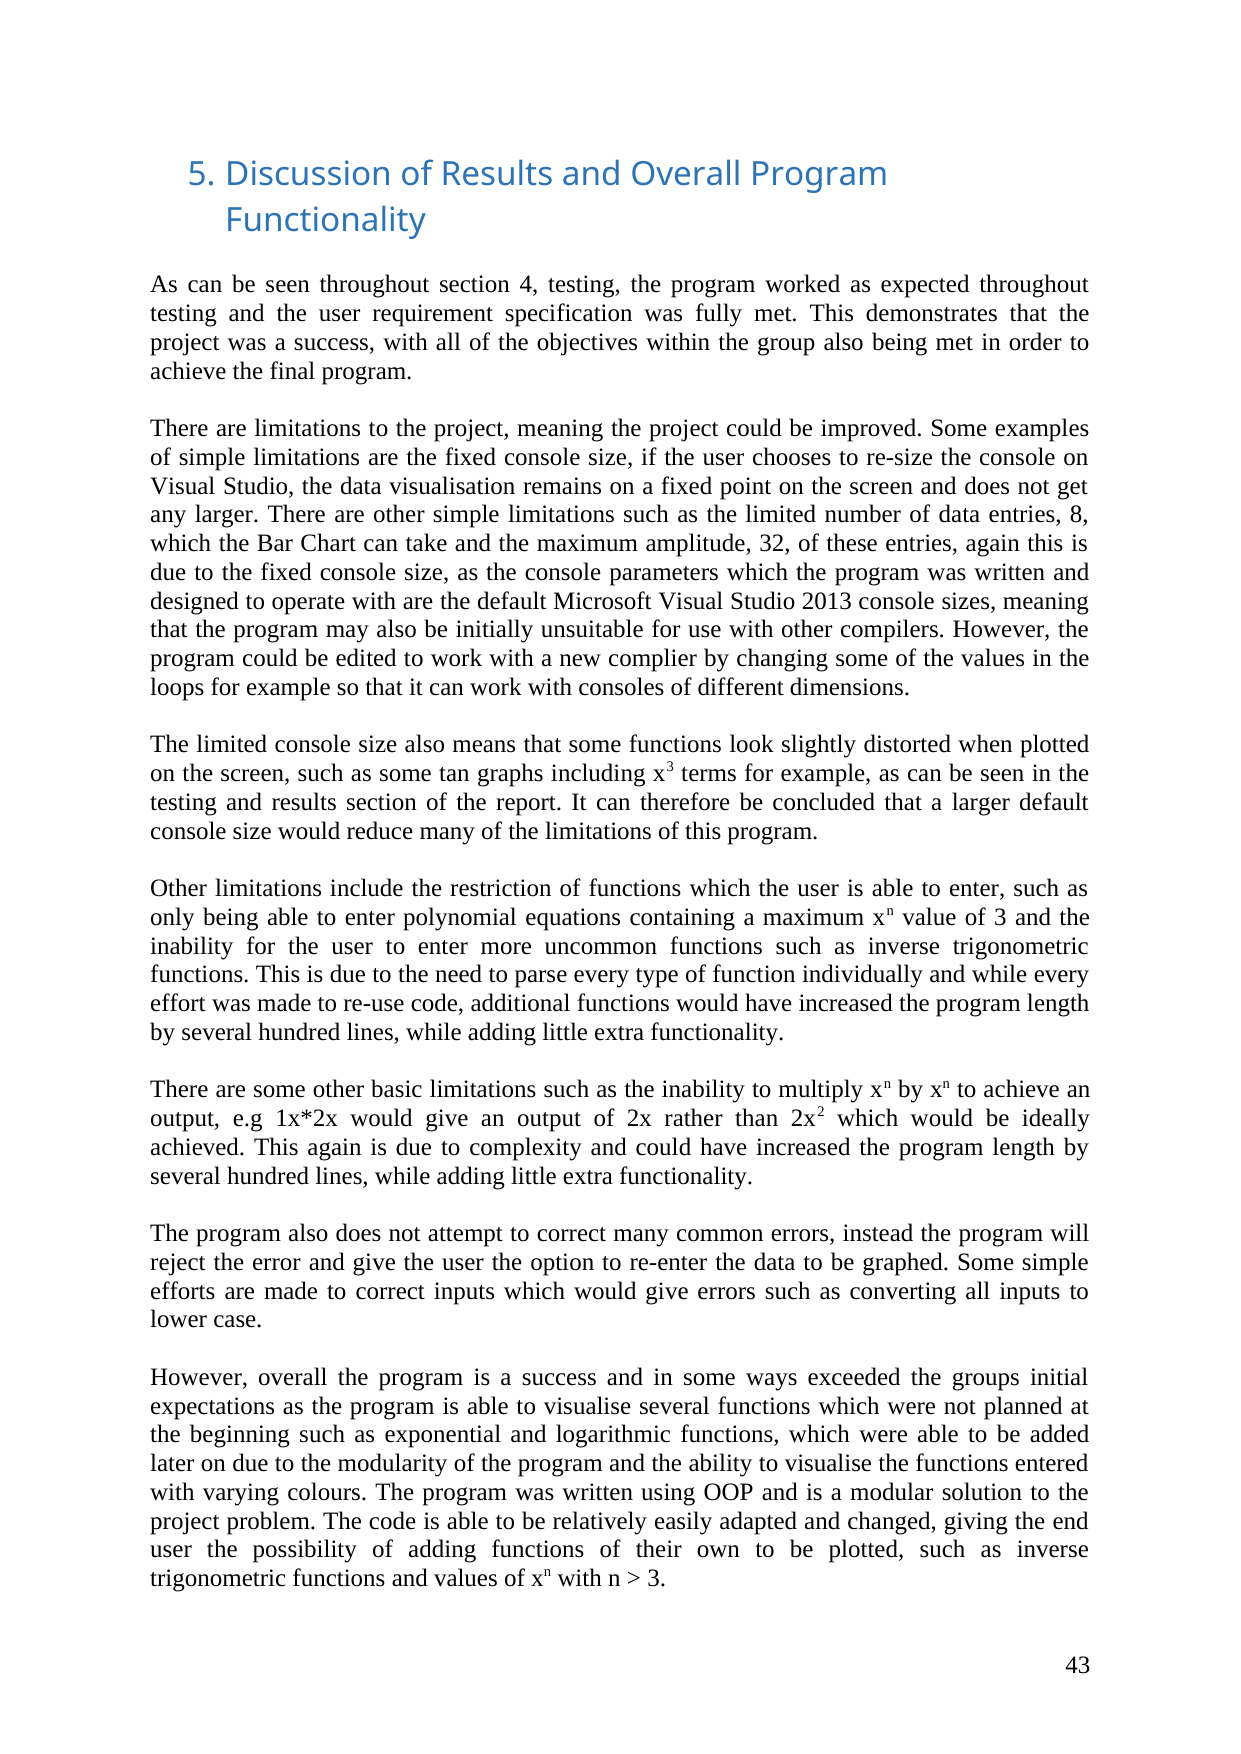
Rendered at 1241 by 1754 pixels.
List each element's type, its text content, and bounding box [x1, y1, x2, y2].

subtitle Discussion of Results and Overall Program Functionality [187, 150, 1090, 241]
text However, overall the program is a success and in some ways exceeded the groups initial expectations as the program is able to visualise several functions which were not planned at the beginning such as exponential and logarithmic functions, which were able to be added later on due to the modularity of the program and the ability to visualise the functions entered with varying colours. The program was written using OOP and is a modular solution to the project problem. The code is able to be relatively easily adapted and changed, giving the end user the possibility of adding functions of their own to be plotted, such as inverse trigonometric functions and values of xn with n > 3. [150, 1362, 1090, 1592]
text Other limitations include the restriction of functions which the user is able to enter, such as only being able to enter polynomial equations containing a maximum xn value of 3 and the inability for the user to enter more uncommon functions such as inverse trigonometric functions. This is due to the need to parse every type of function individually and while every effort was made to re-use code, additional functions would have increased the program length by several hundred lines, while adding little extra functionality. [150, 873, 1090, 1046]
text There are some other basic limitations such as the inability to multiply xn by xn to achieve an output, e.g 1x*2x would give an output of 2x rather than 2x2 which would be ideally achieved. This again is due to complexity and could have increased the program length by several hundred lines, while adding little extra functionality. [150, 1074, 1090, 1189]
text The program also does not attempt to correct many common errors, instead the program will reject the error and give the user the option to re-enter the data to be graphed. Some simple efforts are made to correct inputs which would give errors such as converting all inputs to lower case. [150, 1218, 1090, 1333]
text As can be seen throughout section 4, testing, the program worked as expected throughout testing and the user requirement specification was fully met. This demonstrates that the project was a success, with all of the objectives within the group also being met in order to achieve the final program. [150, 269, 1090, 384]
text The limited console size also means that some functions look slightly distorted when plotted on the screen, such as some tan graphs including x3 terms for example, as can be seen in the testing and results section of the report. It can therefore be concluded that a larger default console size would reduce many of the limitations of this program. [150, 729, 1090, 844]
text There are limitations to the project, meaning the project could be improved. Some examples of simple limitations are the fixed console size, if the user chooses to re-size the console on Visual Studio, the data visualisation remains on a fixed point on the screen and does not get any larger. There are other simple limitations such as the limited number of data entries, 8, which the Bar Chart can take and the maximum amplitude, 32, of these entries, again this is due to the fixed console size, as the console parameters which the program was written and designed to operate with are the default Microsoft Visual Studio 2013 console sizes, meaning that the program may also be initially unsuitable for use with other compilers. However, the program could be edited to work with a new complier by changing some of the values in the loops for example so that it can work with consoles of different dimensions. [150, 413, 1090, 701]
